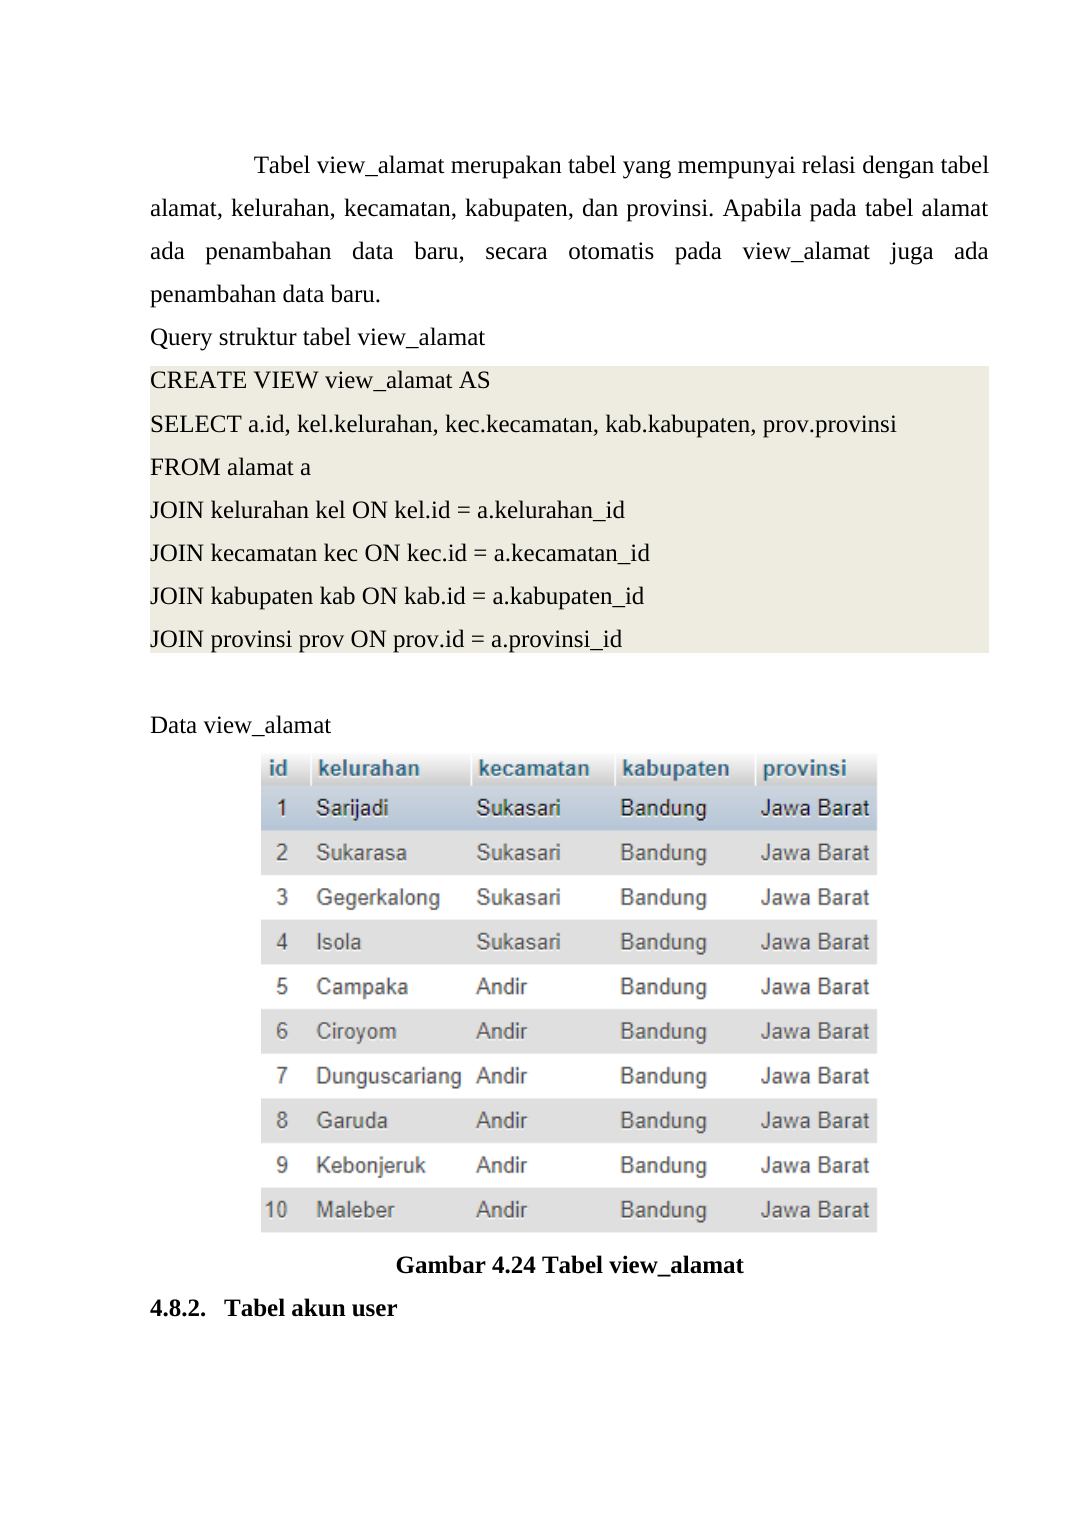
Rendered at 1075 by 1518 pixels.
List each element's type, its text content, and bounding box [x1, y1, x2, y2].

text Gambar 4. Tabel view_alamat [150, 1250, 989, 1279]
text SELECT a.id, kel.kelurahan, kec.kecamatan, kab.kabupaten, prov.provinsi [150, 409, 989, 437]
text JOIN provinsi prov ON prov.id = a.provinsi_id [150, 624, 989, 653]
text JOIN kecamatan kec ON kec.id = a.kecamatan_id [150, 538, 989, 567]
text Tabel akun user [150, 1293, 989, 1322]
text JOIN kabupaten kab ON kab.id = a.kabupaten_id [150, 581, 989, 610]
text Query struktur tabel view_alamat [150, 322, 989, 351]
text FROM alamat a [150, 452, 989, 481]
text Data view_alamat [150, 711, 989, 739]
text CREATE VIEW view_alamat AS [150, 366, 989, 394]
text JOIN kelurahan kel ON kel.id = a.kelurahan_id [150, 495, 989, 524]
picture [261, 753, 879, 1236]
text Tabel view_alamat merupakan tabel yang mempunyai relasi dengan tabel alamat, kelurahan, kecamatan, kabupaten, dan provinsi. Apabila pada tabel alamat ada penambahan data baru, secara otomatis pada view_alamat juga ada penambahan data baru. [150, 150, 989, 308]
